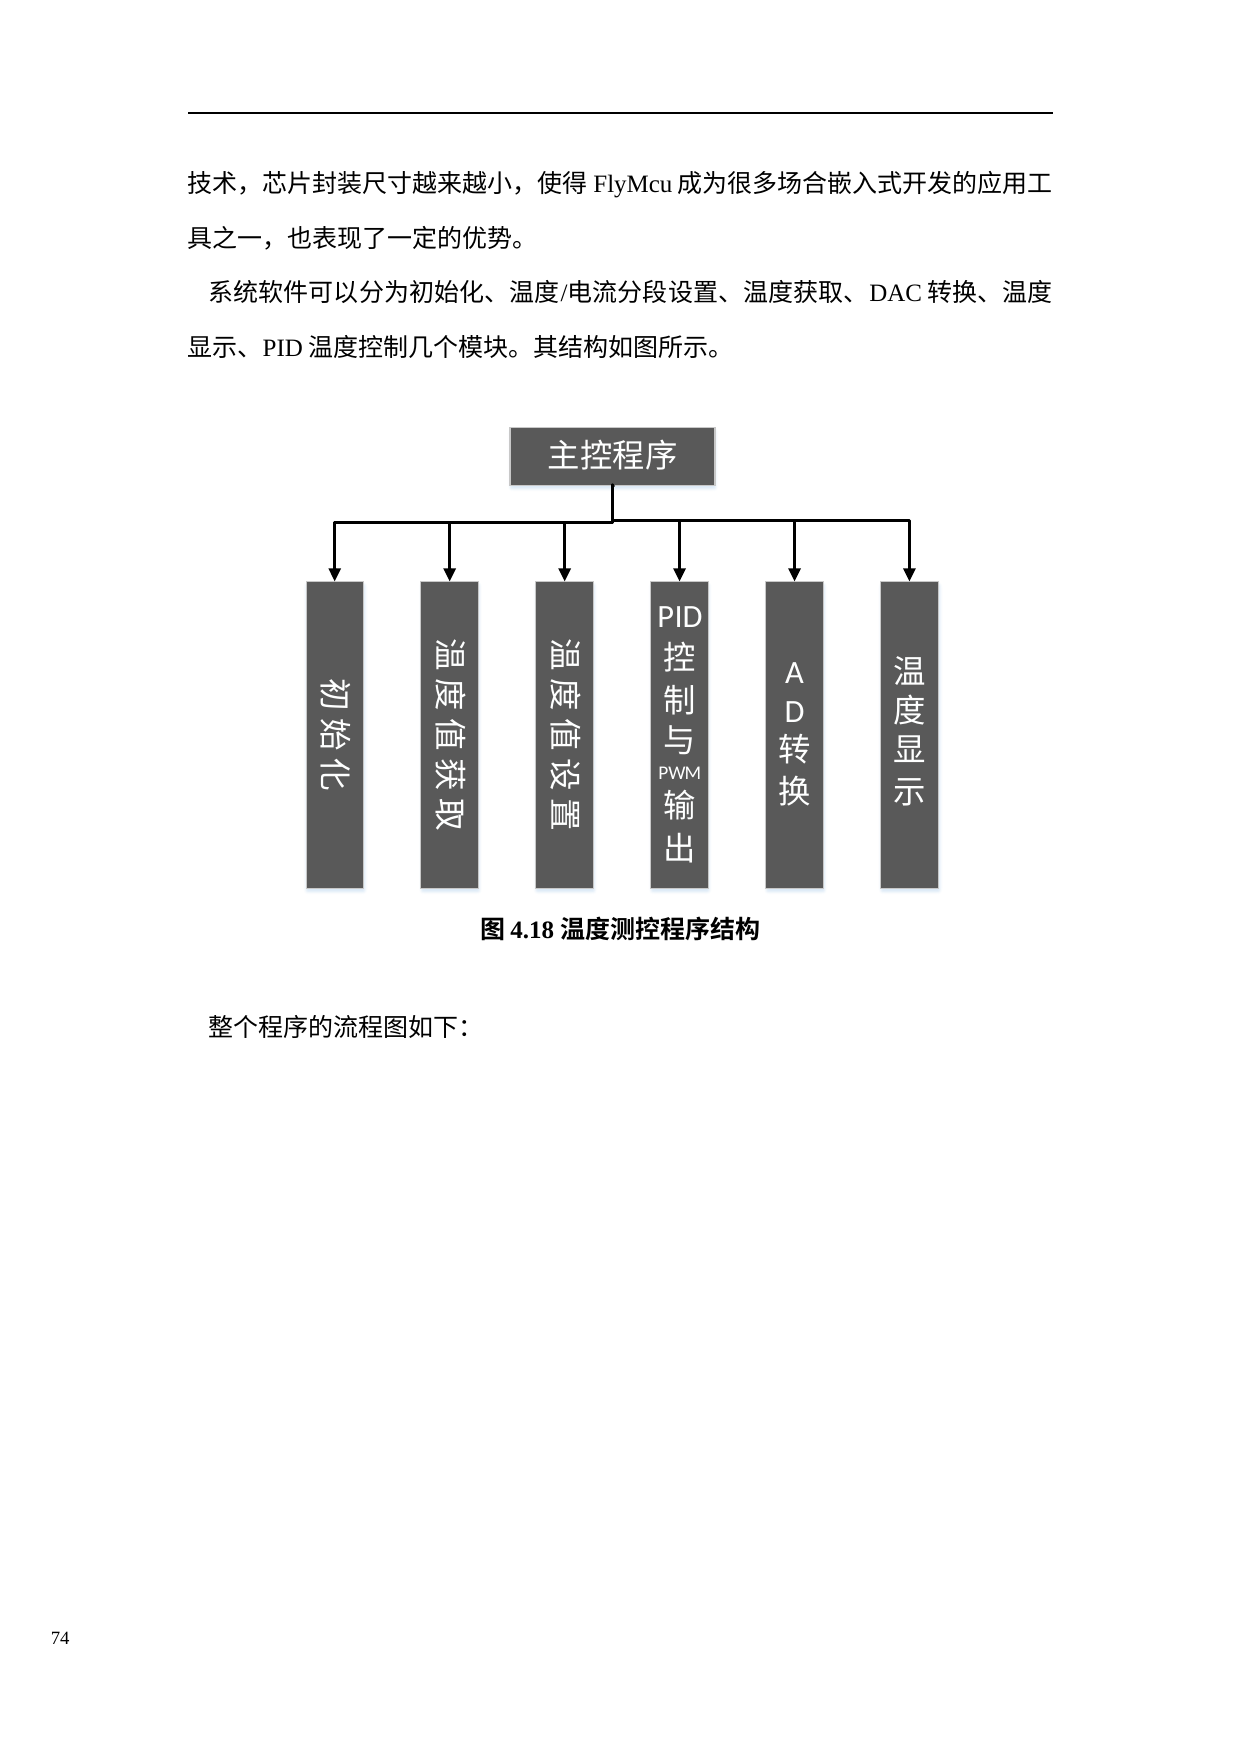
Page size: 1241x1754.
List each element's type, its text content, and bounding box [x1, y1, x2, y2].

text 系统软件可以分为初始化、温度/电流分段设置、温度获取、DAC转换、温度显示、PID温度控制几个模块。其结构如图所示。 [187, 273, 1053, 363]
text 整个程序的流程图如下： [187, 1007, 1053, 1043]
text 图4.18 温度测控程序结构 [187, 909, 1053, 946]
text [187, 164, 1053, 254]
